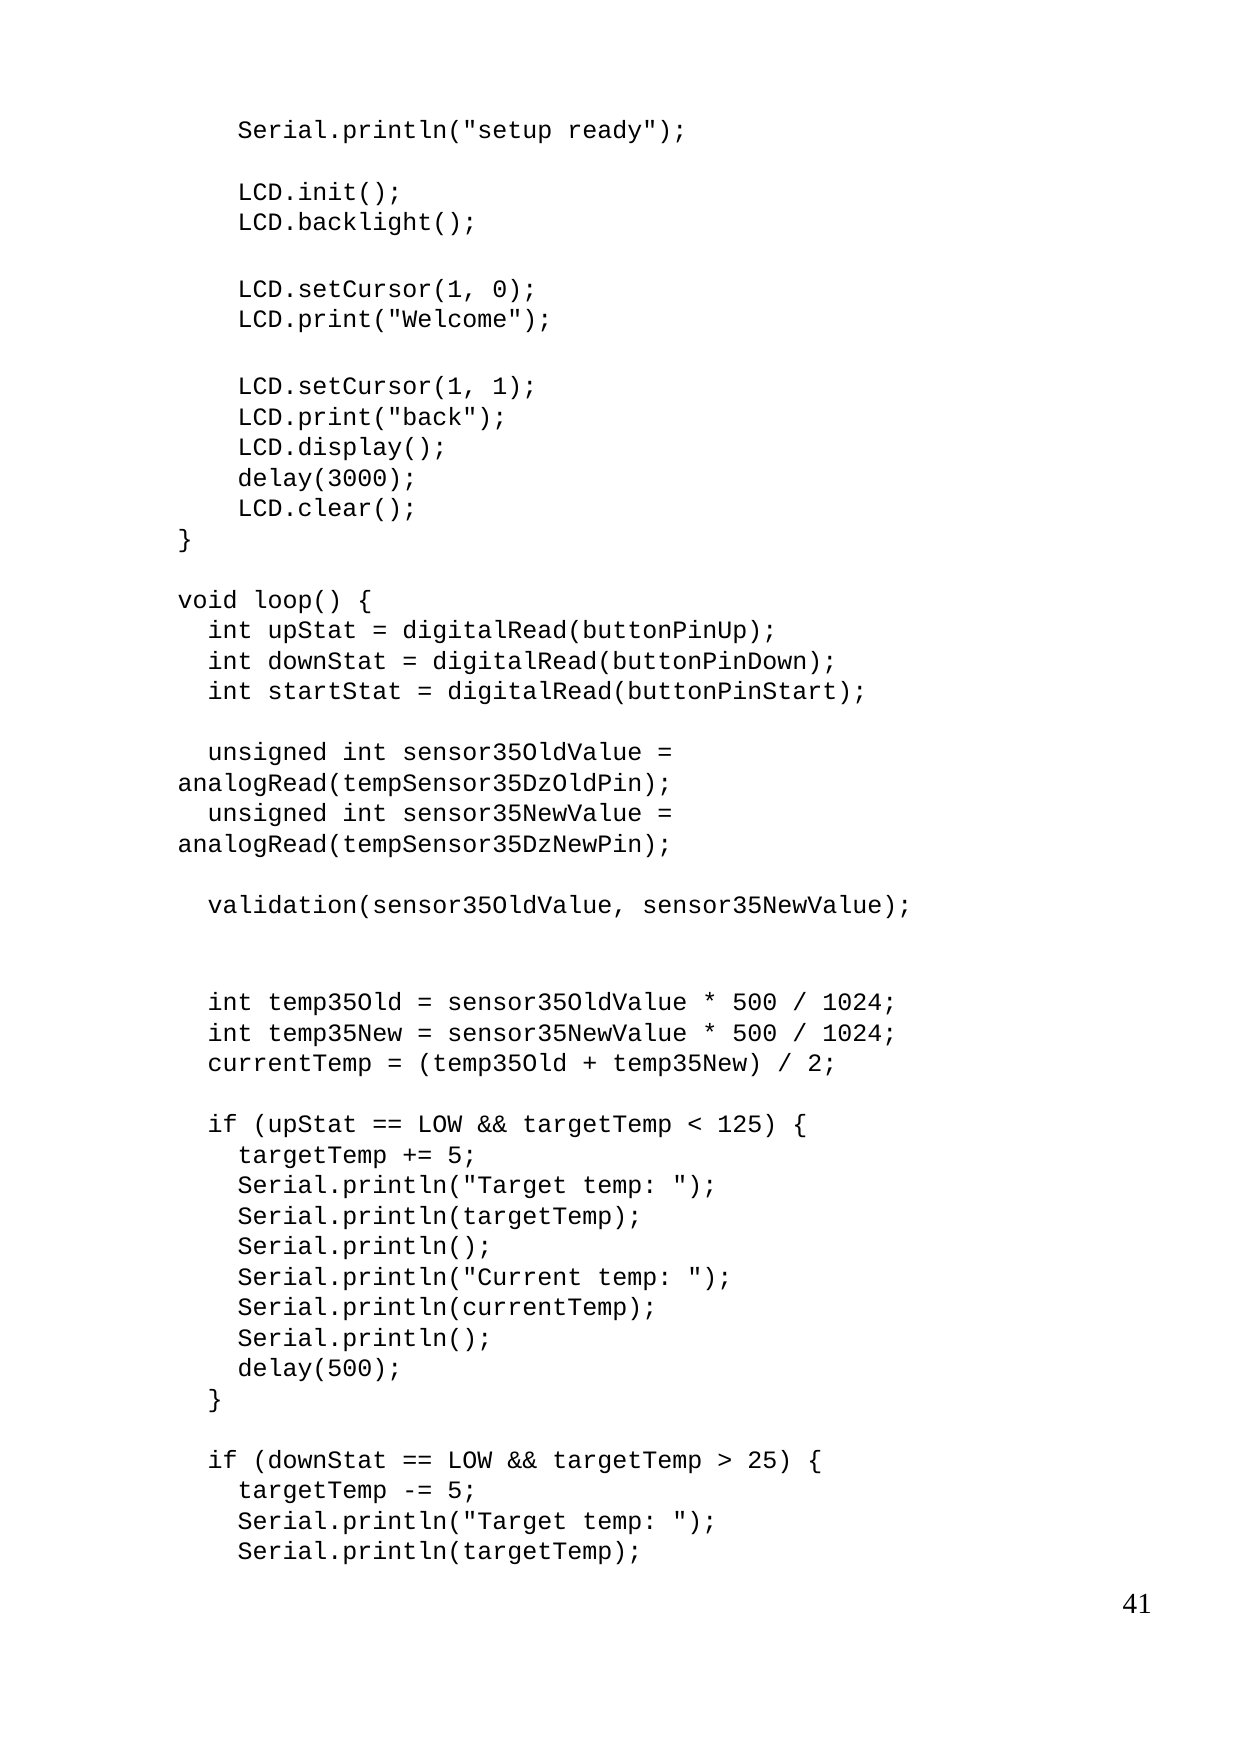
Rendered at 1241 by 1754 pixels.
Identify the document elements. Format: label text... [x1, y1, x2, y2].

text Serial.println("Target temp: "); [177, 1508, 1152, 1537]
text Serial.println("Current temp: "); [177, 1264, 1152, 1293]
text LCD.init(); [177, 179, 1152, 207]
text validation(sensor35OldValue, sensor35NewValue); [177, 892, 1152, 921]
text Serial.println(); [177, 1325, 1152, 1354]
text LCD.backlight(); [177, 210, 1152, 238]
text int startStat = digitalRead(buttonPinStart); [177, 679, 1152, 707]
text int temp35New = sensor35NewValue * 500 / 1024; [177, 1020, 1152, 1048]
text void loop() { [177, 587, 1152, 616]
text currentTemp = (temp35Old + temp35New) / 2; [177, 1051, 1152, 1079]
text LCD.print("back"); [177, 404, 1152, 432]
text unsigned int sensor35OldValue = analogRead(tempSensor35DzOldPin); [177, 740, 1152, 799]
text Serial.println(currentTemp); [177, 1295, 1152, 1323]
text LCD.setCursor(1, 0); [177, 276, 1152, 305]
text int temp35Old = sensor35OldValue * 500 / 1024; [177, 989, 1152, 1018]
text LCD.setCursor(1, 1); [177, 373, 1152, 402]
text LCD.print("Welcome"); [177, 307, 1152, 335]
text Serial.println(); [177, 1234, 1152, 1262]
text Serial.println(targetTemp); [177, 1539, 1152, 1567]
text if (downStat == LOW && targetTemp > 25) { [177, 1447, 1152, 1476]
text delay(3000); [177, 465, 1152, 493]
text Serial.println("Target temp: "); [177, 1173, 1152, 1201]
text LCD.display(); [177, 434, 1152, 463]
text if (upStat == LOW && targetTemp < 125) { [177, 1112, 1152, 1140]
text } [177, 1386, 1152, 1415]
text int downStat = digitalRead(buttonPinDown); [177, 648, 1152, 677]
text Serial.println("setup ready"); [177, 118, 1152, 146]
text targetTemp -= 5; [177, 1478, 1152, 1506]
text targetTemp += 5; [177, 1142, 1152, 1171]
text LCD.clear(); [177, 496, 1152, 524]
text } [177, 526, 1152, 554]
text delay(500); [177, 1356, 1152, 1384]
text int upStat = digitalRead(buttonPinUp); [177, 618, 1152, 646]
text Serial.println(targetTemp); [177, 1203, 1152, 1232]
text unsigned int sensor35NewValue = analogRead(tempSensor35DzNewPin); [177, 801, 1152, 860]
